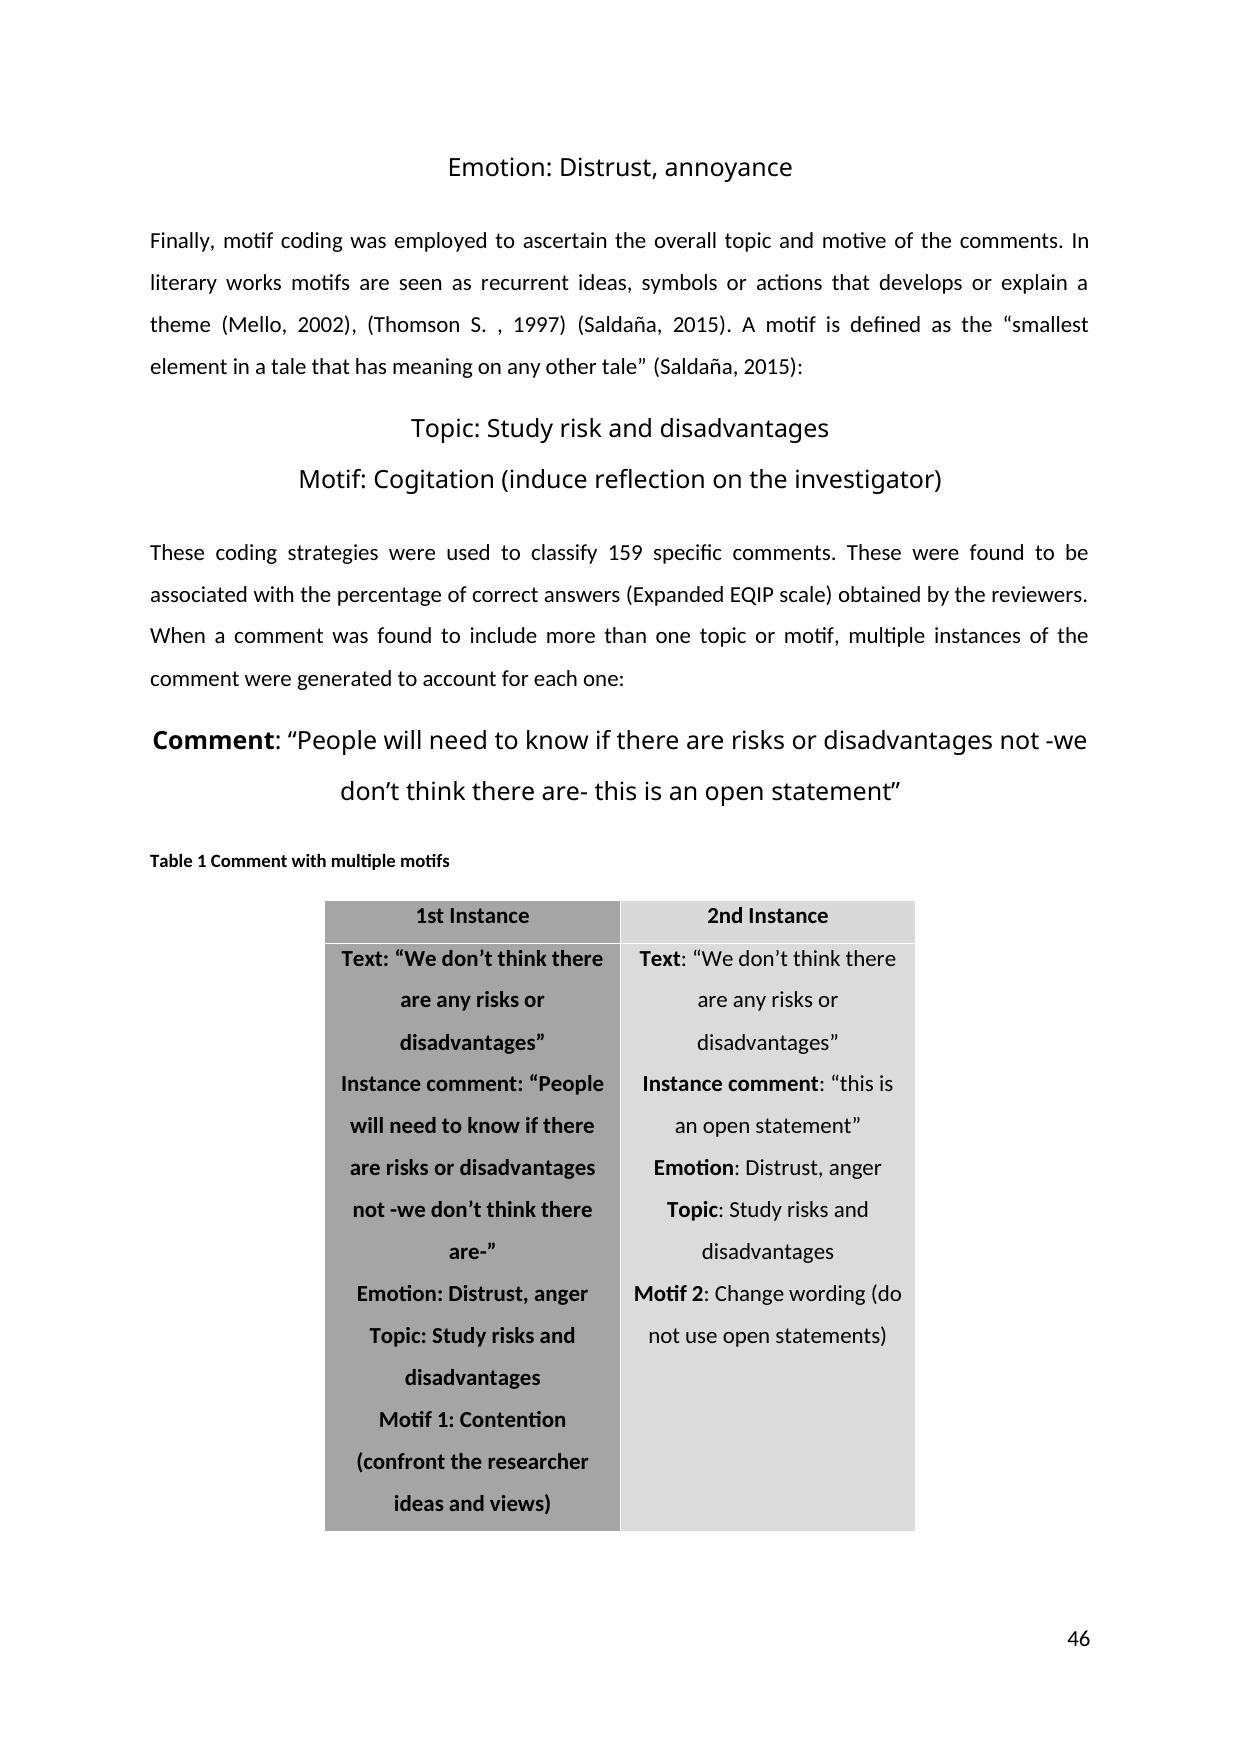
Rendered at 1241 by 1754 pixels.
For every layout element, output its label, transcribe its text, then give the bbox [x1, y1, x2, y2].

subtitle Emotion: Distrust, annoyance [150, 150, 1090, 184]
table_cell Text: “We don’t think there are any risks or disadvantages” Instance comment: “this is an open statement” Emotion: Distrust, anger Topic: Study risks and disadvantages Motif 2: Change wording (do not use open statements) [621, 944, 915, 1531]
subtitle Comment: “People will need to know if there are risks or disadvantages not -we don’t think there are- this is an open statement” [150, 722, 1090, 807]
subtitle Topic: Study risk and disadvantages Motif: Cogitation (induce reflection on the investigator) [150, 411, 1090, 496]
text Finally, motif coding was employed to ascertain the overall topic and motive of the comments. In literary works motifs are seen as recurrent ideas, symbols or actions that develops or explain a theme ,. A motif is defined as the “smallest element in a tale that has meaning on any other tale” : [150, 226, 1090, 380]
text These coding strategies were used to classify 159 specific comments. These were found to be associated with the percentage of correct answers (Expanded EQIP scale) obtained by the reviewers. When a comment was found to include more than one topic or motif, multiple instances of the comment were generated to account for each one: [150, 538, 1090, 692]
table_cell Text: “We don’t think there are any risks or disadvantages” Instance comment: “People will need to know if there are risks or disadvantages not -we don’t think there are-” Emotion: Distrust, anger Topic: Study risks and disadvantages Motif 1: Contention (confront the researcher ideas and views) [325, 944, 620, 1531]
table_header 1st Instance [325, 901, 620, 943]
table_header 2nd Instance [621, 901, 915, 943]
